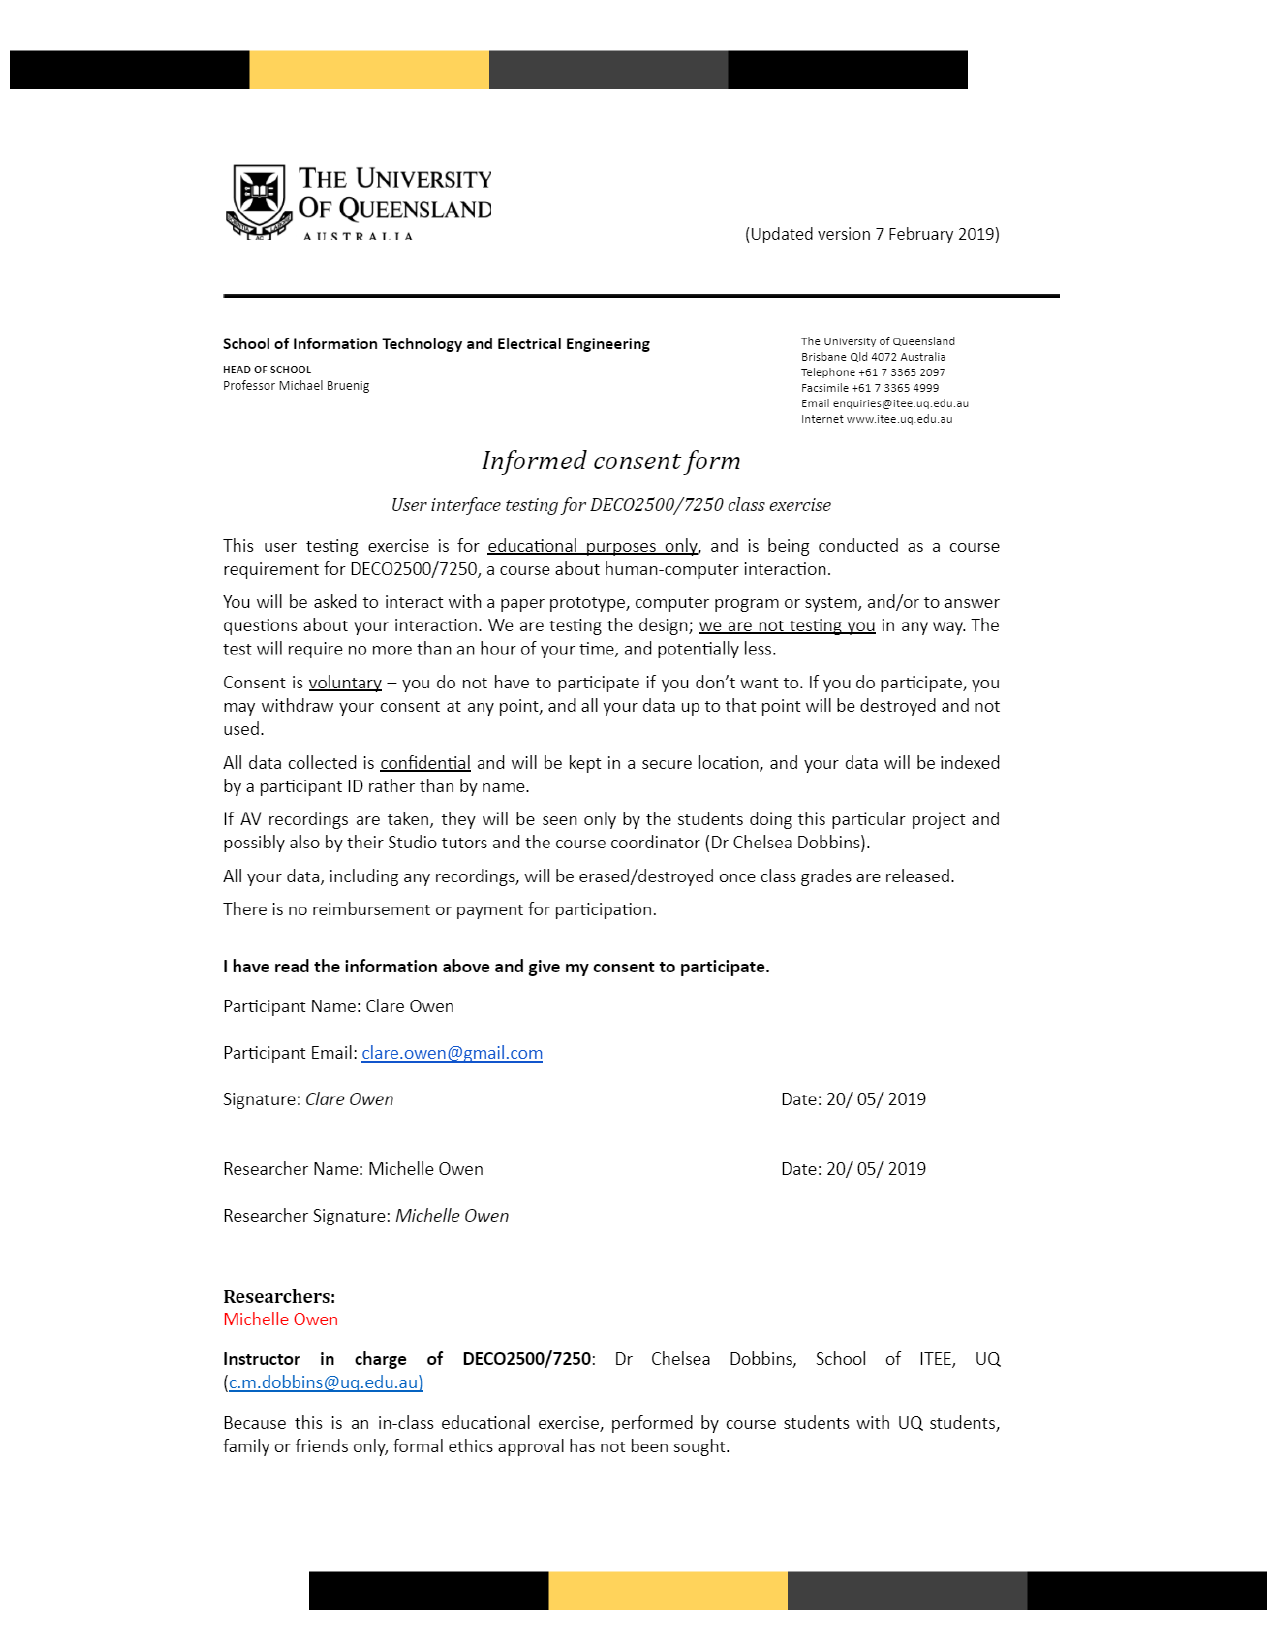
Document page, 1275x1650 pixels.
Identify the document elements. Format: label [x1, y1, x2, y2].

picture [300, 1563, 1275, 1618]
picture [0, 42, 976, 97]
picture [207, 150, 1068, 1476]
